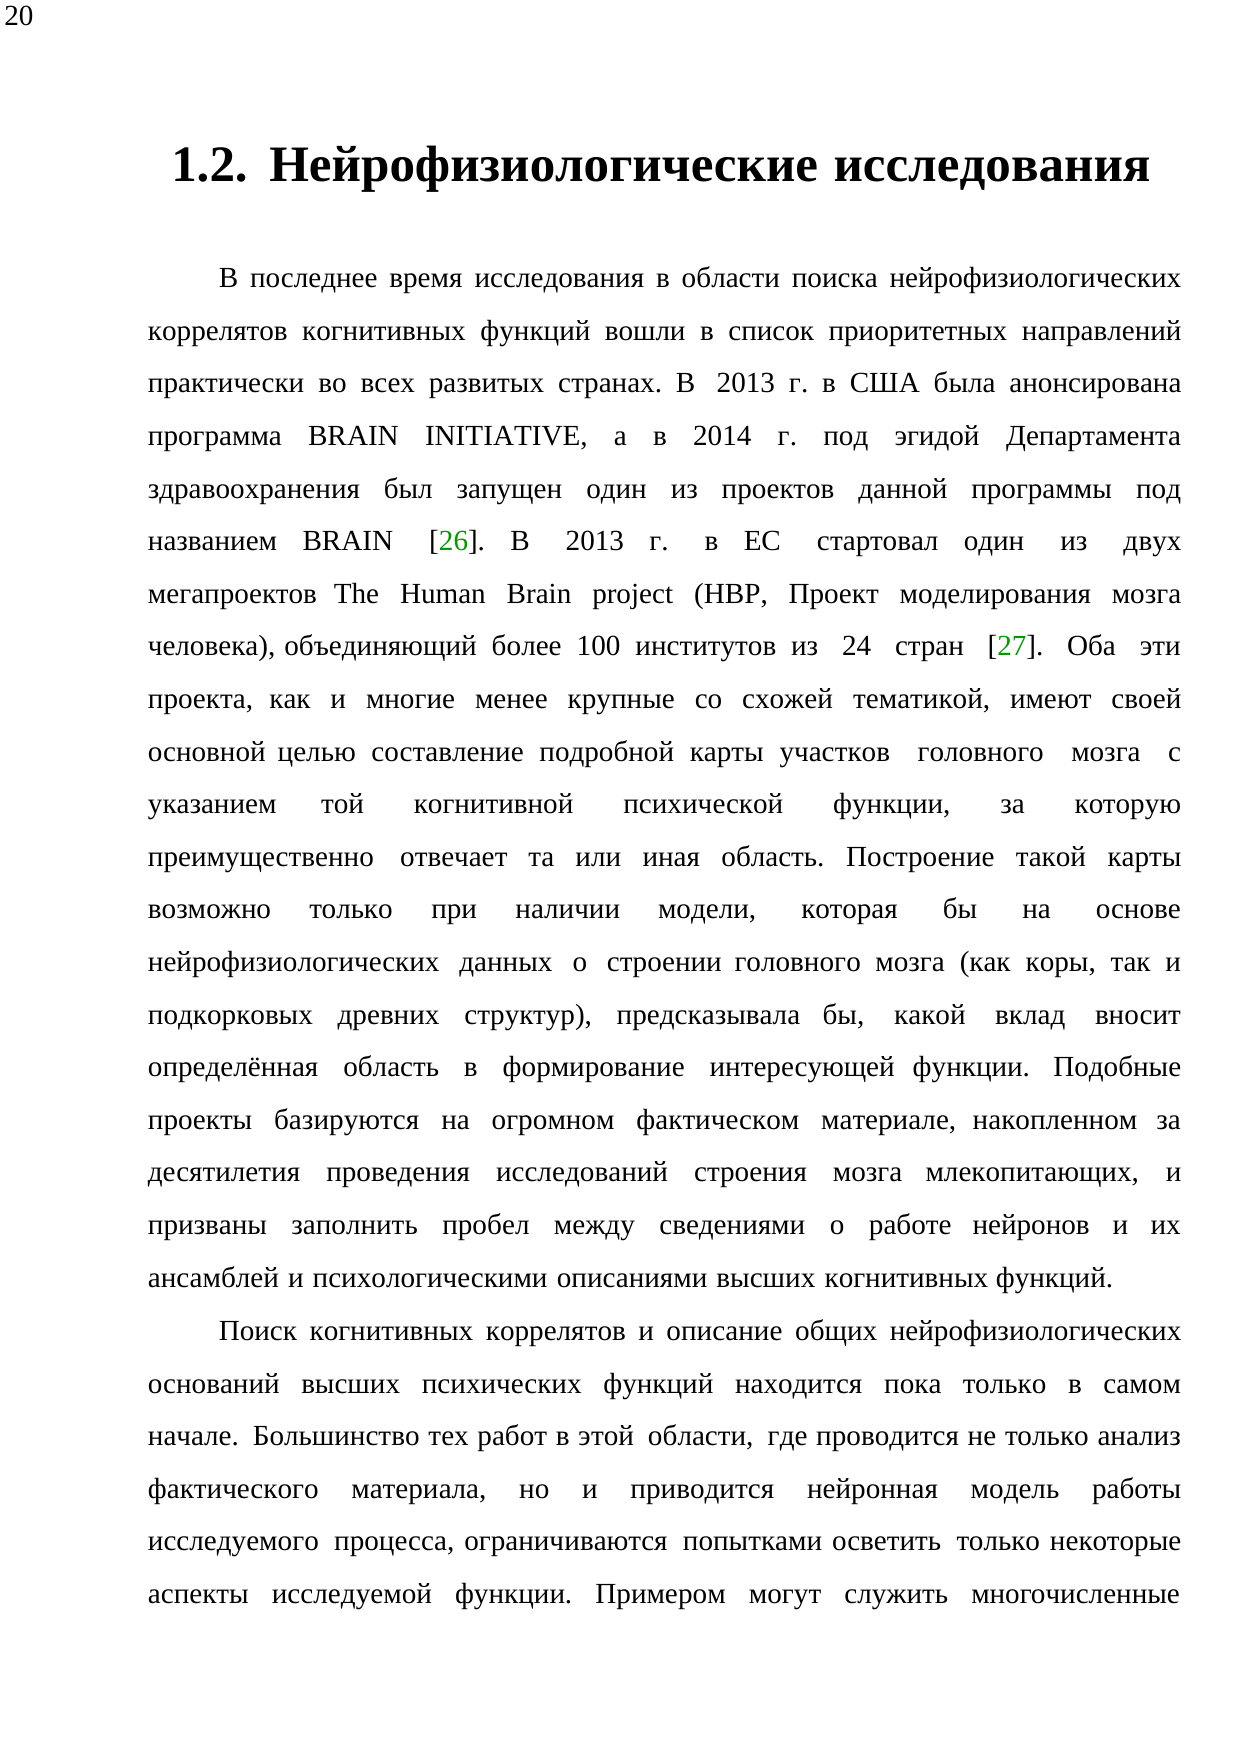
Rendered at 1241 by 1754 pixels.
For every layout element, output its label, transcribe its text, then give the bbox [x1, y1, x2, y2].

text Поиск когнитивных коррелятов и описание общих нейрофизиологических оснований высших психических функций находится пока только в самом начале. Большинство тех работ в этой области, где проводится не только анализ фактического материала, но и приводится нейронная модель работы исследуемого процесса, ограничиваются попытками осветить только некоторые аспекты исследуемой функции. Примером могут служить многочисленные [148, 1313, 1181, 1610]
text В последнее время исследования в области поиска нейрофизиологических коррелятов когнитивных функций вошли в список приоритетных направлений практически во всех развитых странах. В 2013 г. в США была анонсирована программа BRAIN INITIATIVE, а в 2014 г. под эгидой Департамента здравоохранения был запущен один из проектов данной программы под названием BRAIN [26]. В 2013 г. в ЕС стартовал один из двух мегапроектов The Human Brain project (HBP, Проект моделирования мозга человека), объединяющий более 100 институтов из 24 стран [27]. Оба эти проекта, как и многие менее крупные со схожей тематикой, имеют своей основной целью составление подробной карты участков головного мозга с указанием той когнитивной психической функции, за которую преимущественно отвечает та или иная область. Построение такой карты возможно только при наличии модели, которая бы на основе нейрофизиологических данных о строении головного мозга (как коры, так и подкорковых древних структур), предсказывала бы, какой вклад вносит определённая область в формирование интересующей функции. Подобные проекты базируются на огромном фактическом материале, накопленном за десятилетия проведения исследований строения мозга млекопитающих, и призваны заполнить пробел между сведениями о работе нейронов и их ансамблей и психологическими описаниями высших когнитивных функций. [148, 260, 1181, 1293]
subtitle Нейрофизиологические исследования [171, 134, 1192, 193]
